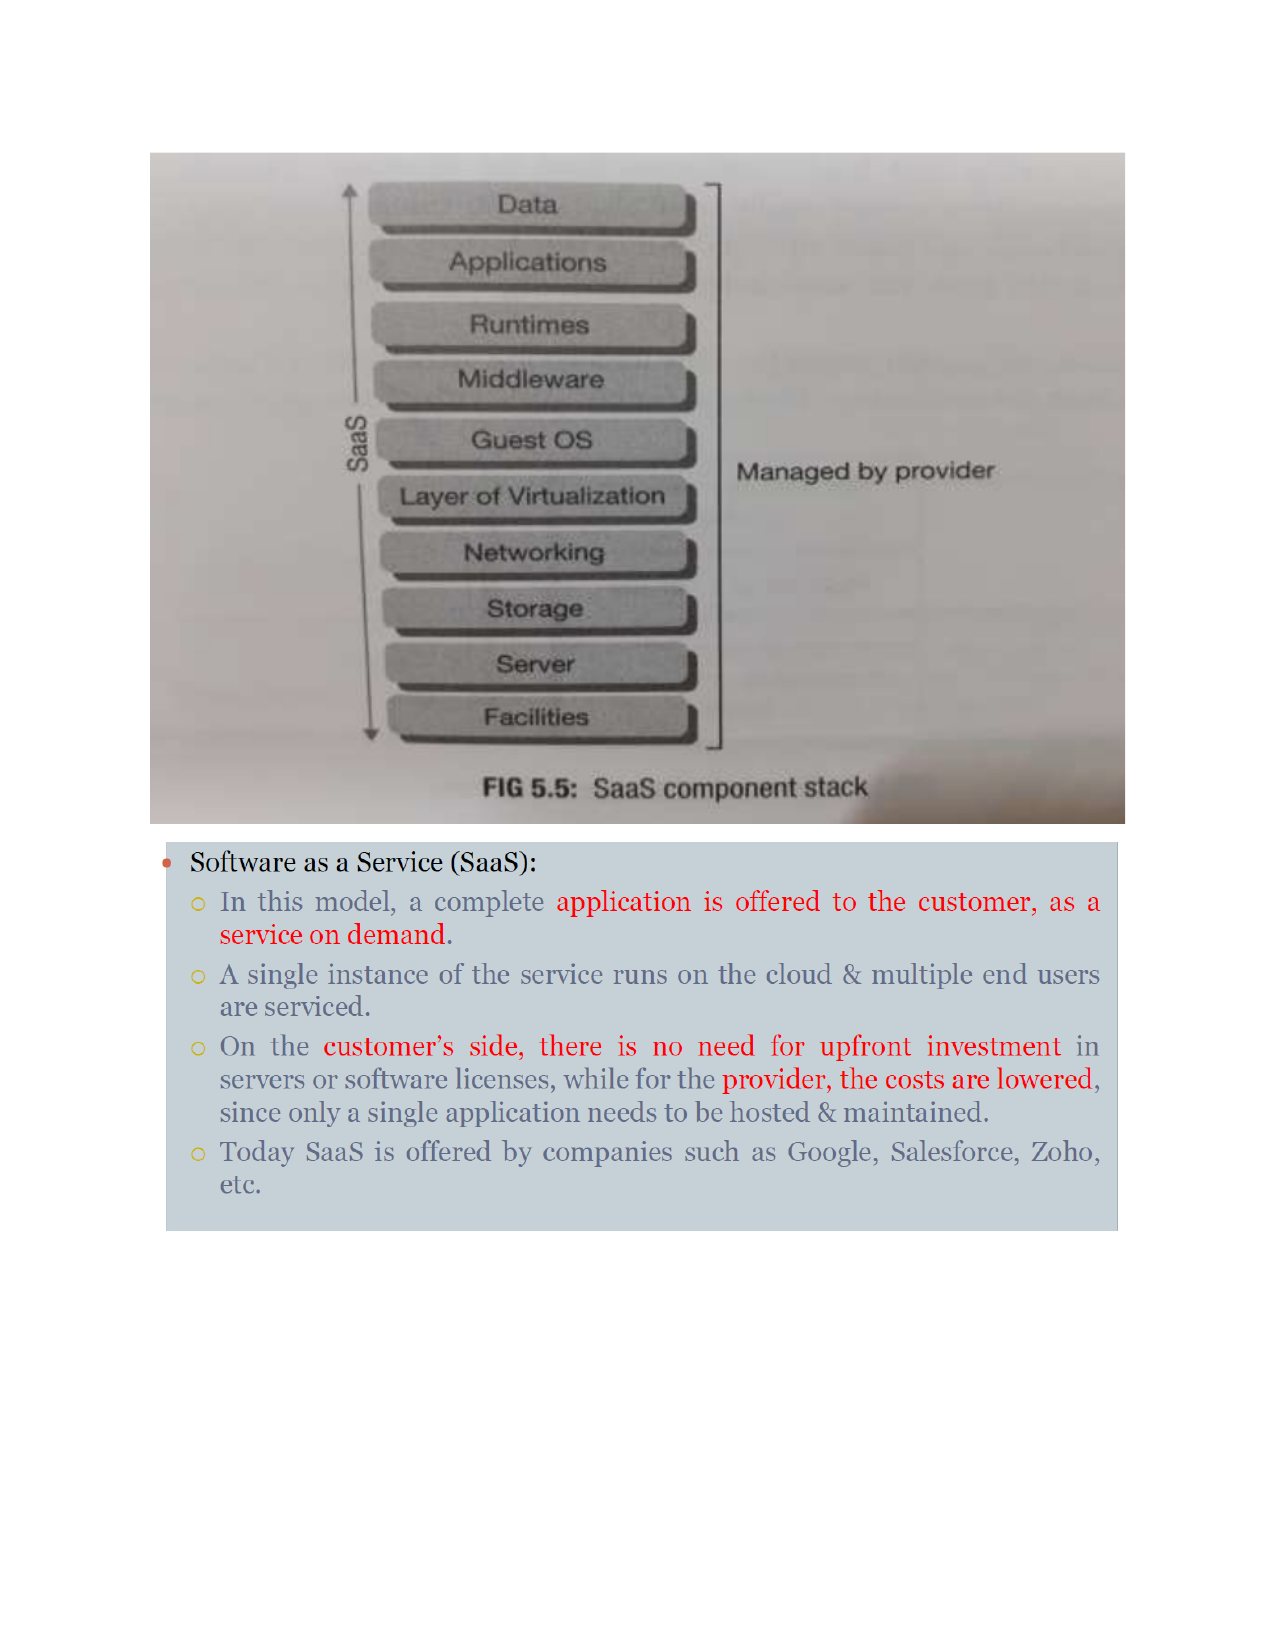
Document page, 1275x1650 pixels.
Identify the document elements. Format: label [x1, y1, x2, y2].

picture [150, 150, 1125, 824]
picture [150, 842, 1125, 1231]
